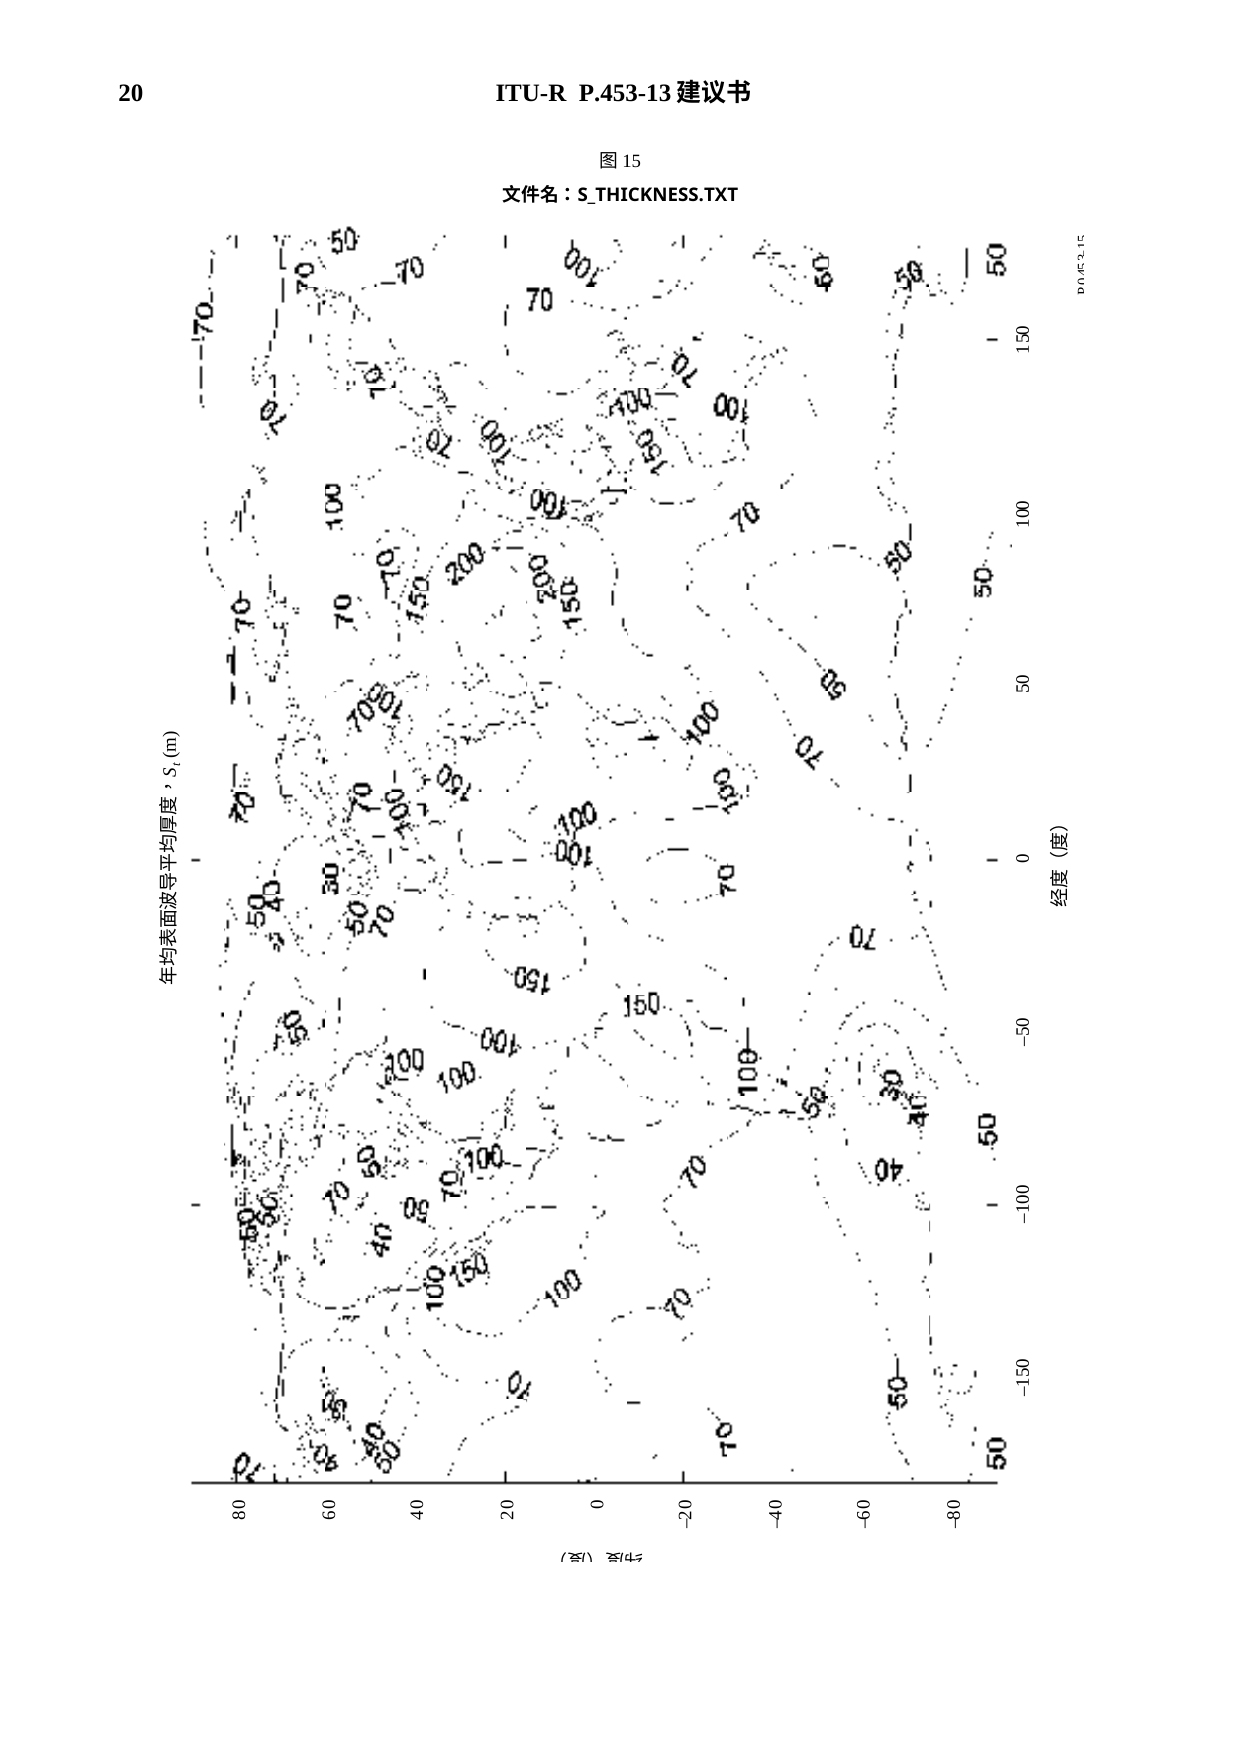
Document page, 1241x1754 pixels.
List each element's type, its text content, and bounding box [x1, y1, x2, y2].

title 文件名：S_THICKNESS.TXT [118, 182, 1122, 207]
text 图15 [118, 148, 1122, 173]
